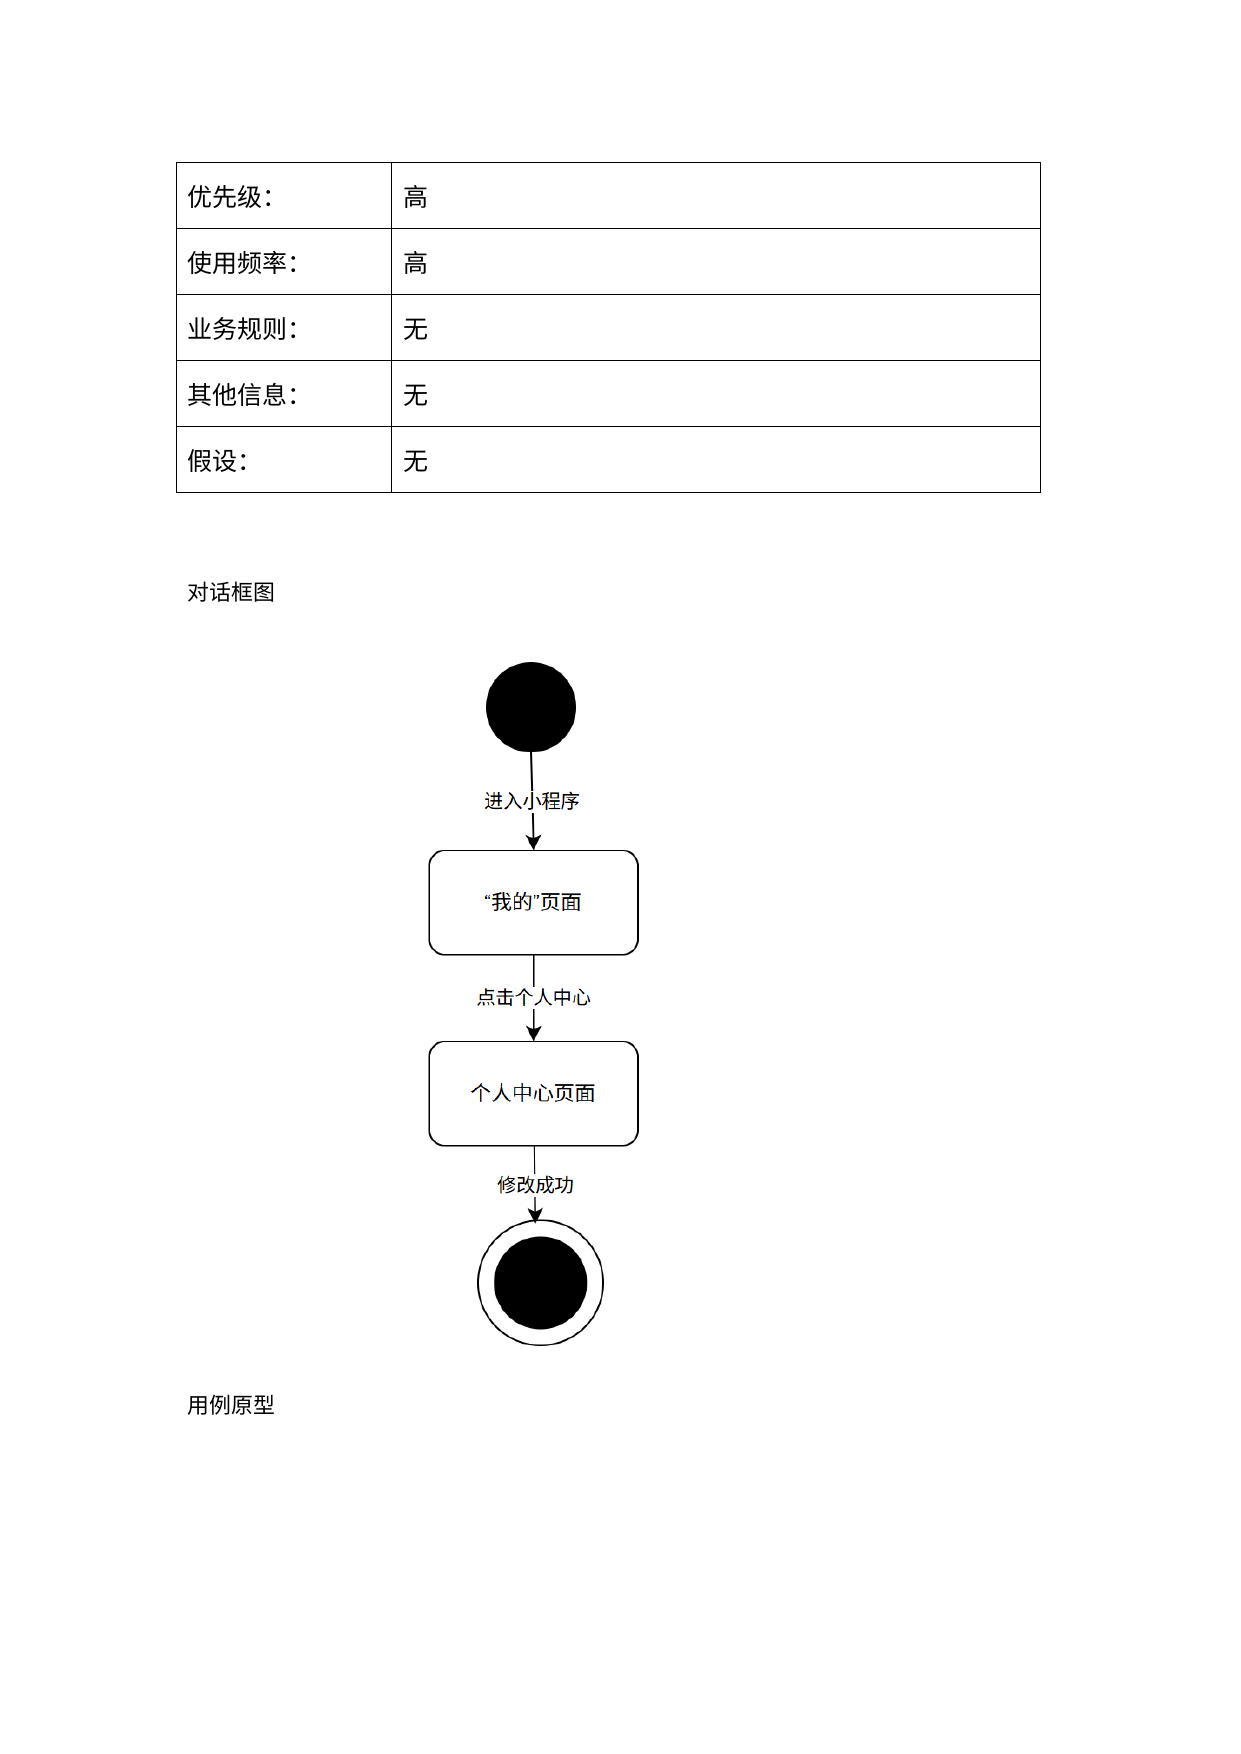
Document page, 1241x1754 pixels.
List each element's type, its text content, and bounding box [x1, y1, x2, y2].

table_cell 无 [392, 427, 1040, 492]
table_cell 高 [392, 163, 1040, 228]
table_cell 其他信息： [177, 361, 391, 426]
table_cell 无 [392, 361, 1040, 426]
picture [362, 607, 754, 1384]
table_cell 无 [392, 295, 1040, 360]
table_cell 假设： [177, 427, 391, 492]
table_cell 优先级： [177, 163, 391, 228]
table_cell 业务规则： [177, 295, 391, 360]
text 对话框图 [187, 575, 1053, 608]
table_cell 使用频率： [177, 229, 391, 294]
table_cell 高 [392, 229, 1040, 294]
list 用例原型 [187, 1388, 1053, 1420]
